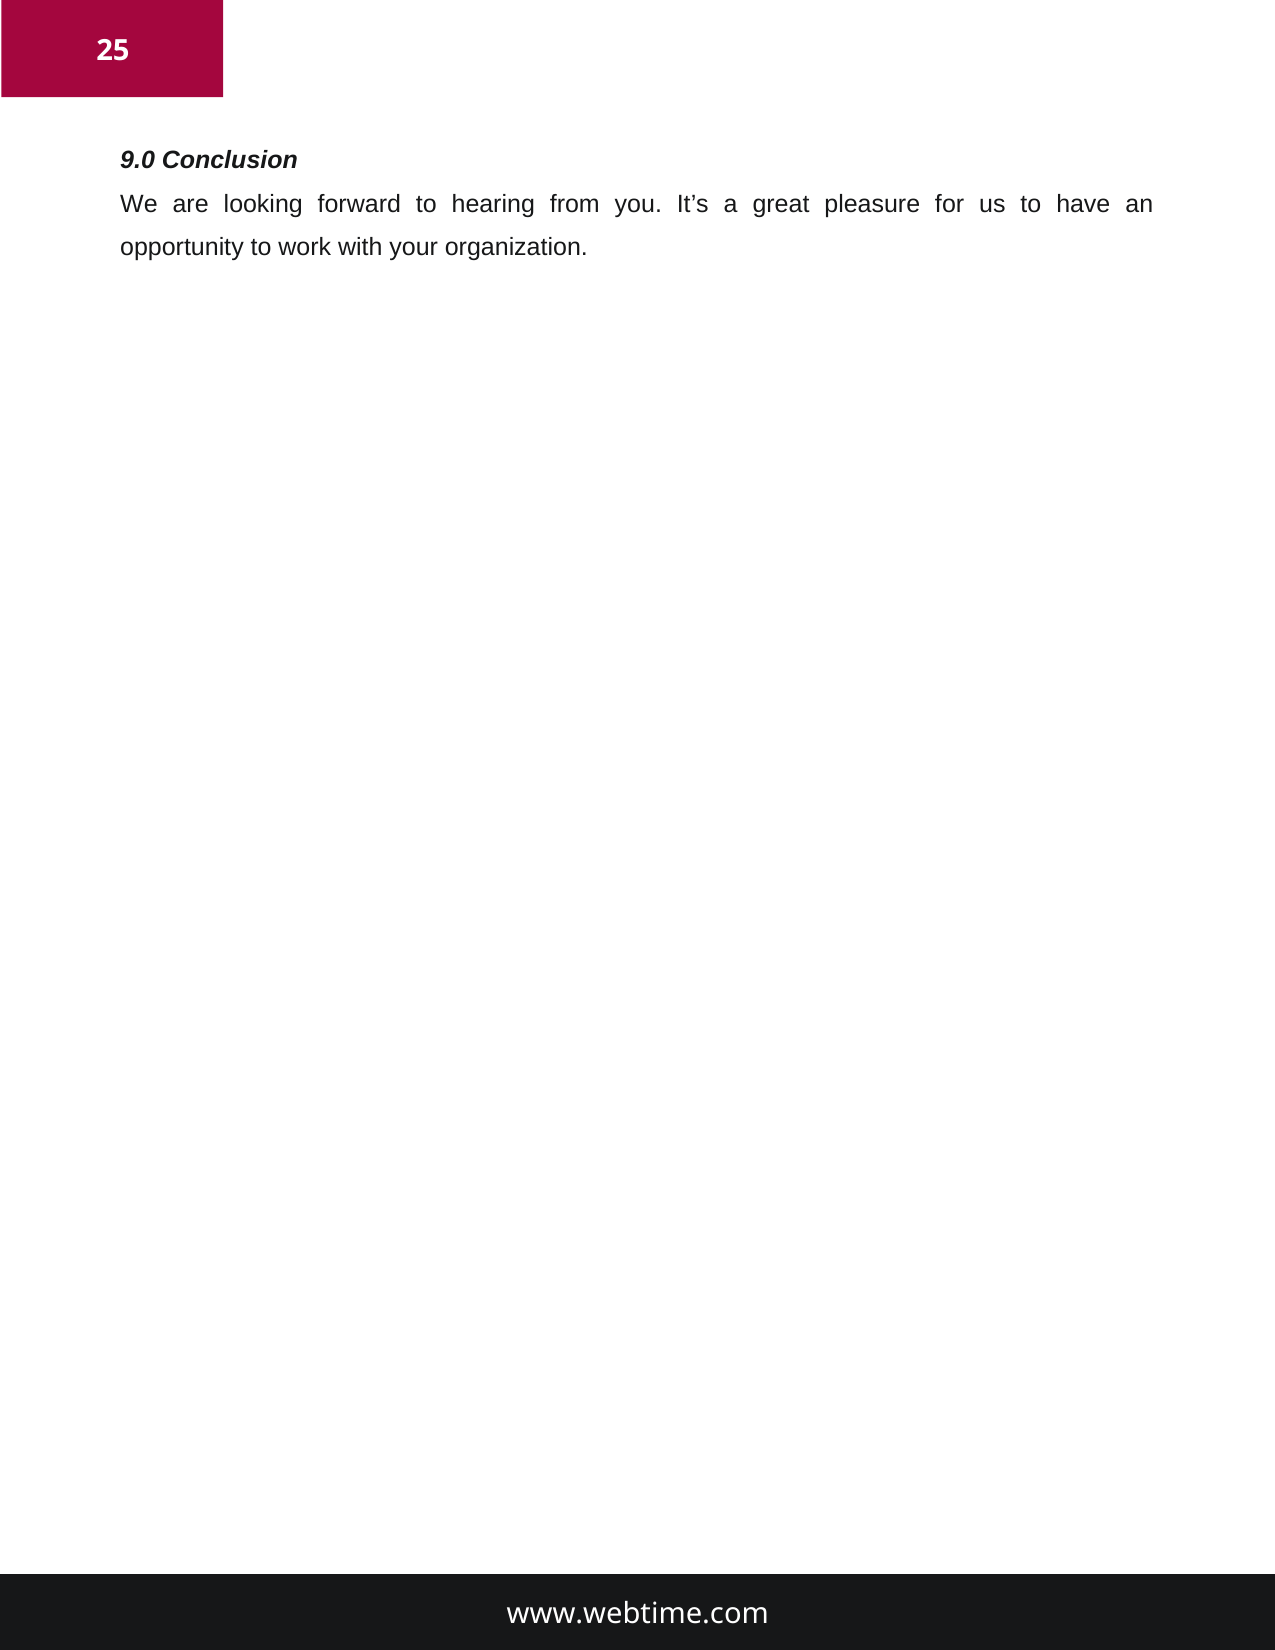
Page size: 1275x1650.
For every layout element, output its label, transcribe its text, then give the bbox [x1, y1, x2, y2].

subtitle 9.0 Conclusion [120, 146, 1155, 174]
text We are looking forward to hearing from you. It’s a great pleasure for us to have an opportunity to work with your organization. [120, 189, 1155, 261]
